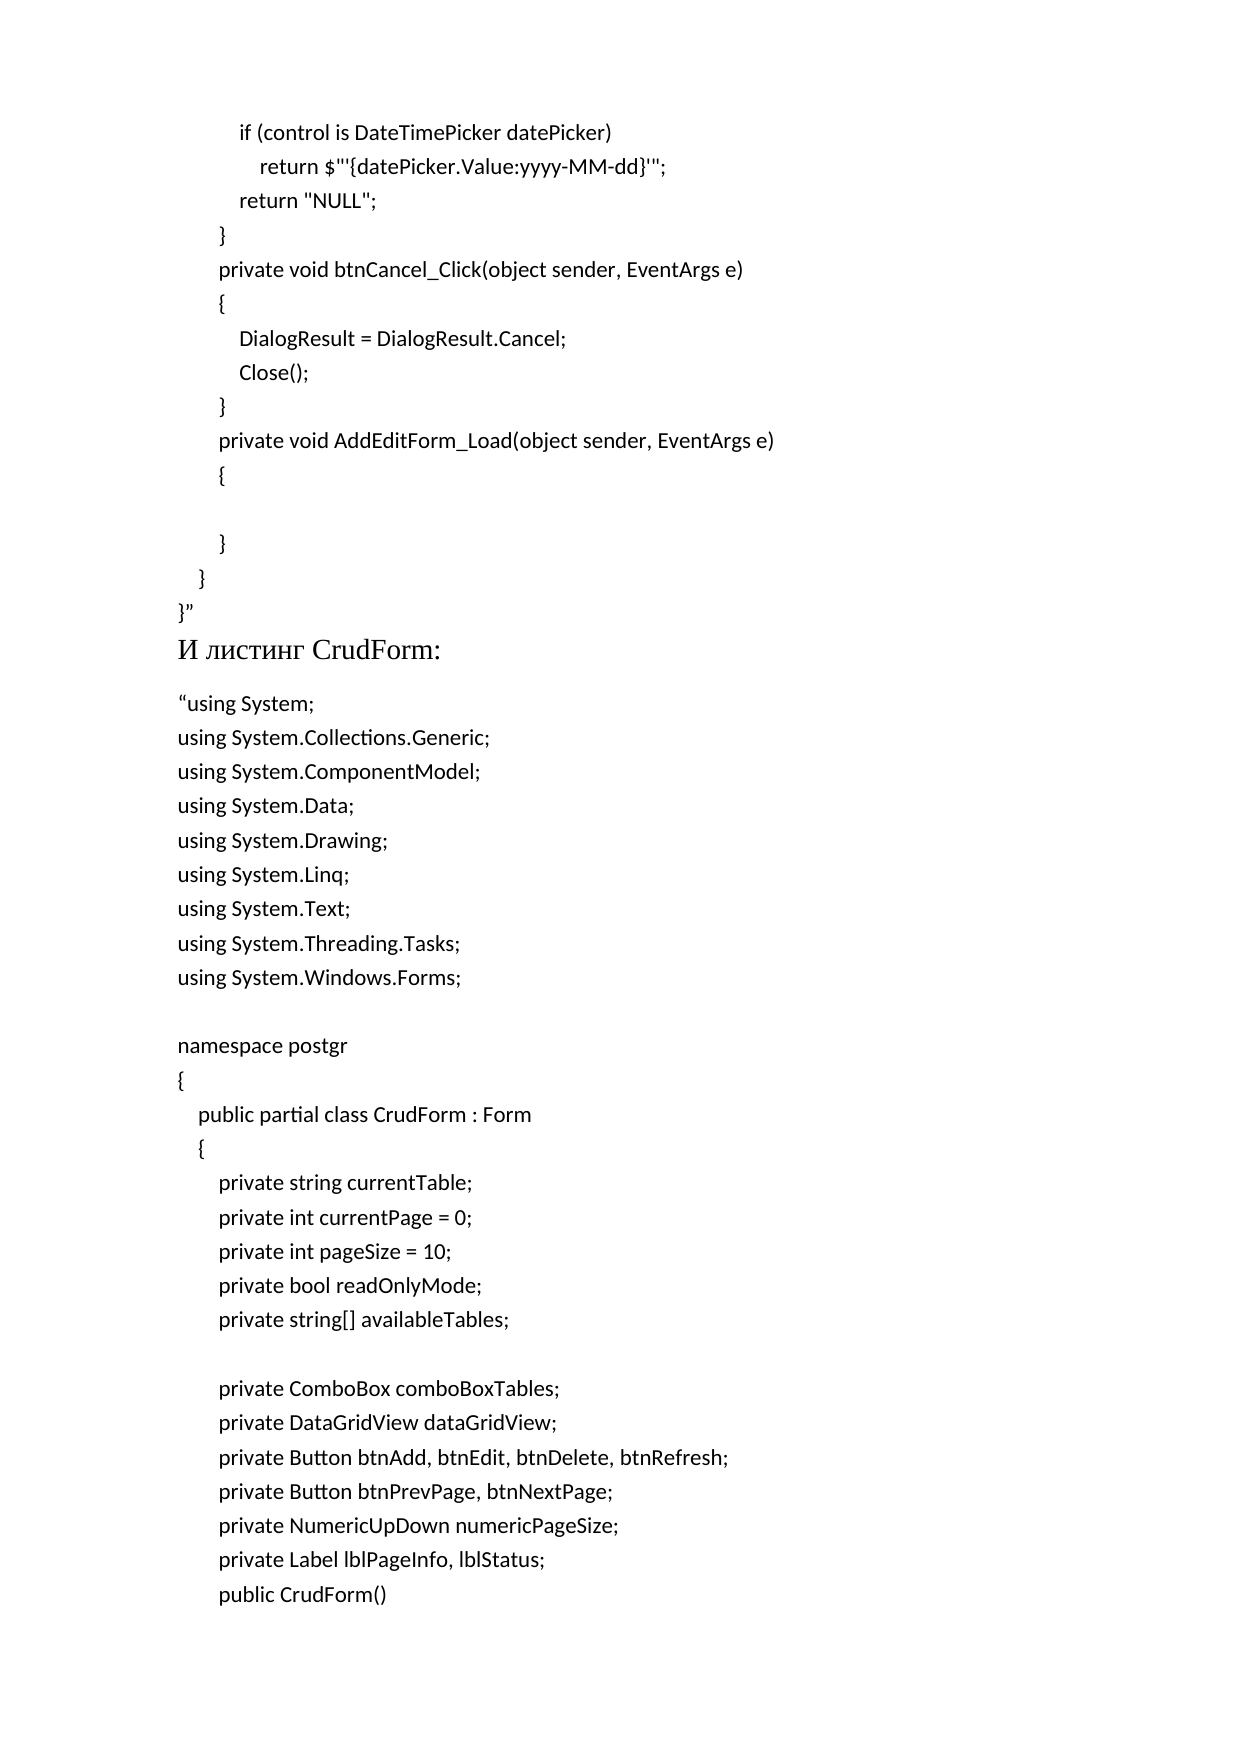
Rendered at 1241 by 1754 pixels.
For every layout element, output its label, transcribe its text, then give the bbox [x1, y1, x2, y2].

text private void AddEditForm_Load(object sender, EventArgs e) [177, 427, 1078, 454]
text using System.Drawing; [177, 826, 1078, 854]
text private void btnCancel_Click(object sender, EventArgs e) [177, 255, 1078, 283]
text DialogResult = DialogResult.Cancel; [177, 324, 1078, 352]
text private string[] availableTables; [177, 1306, 1078, 1334]
text using System.Windows.Forms; [177, 963, 1078, 991]
text using System.Data; [177, 792, 1078, 819]
text public partial class CrudForm : Form [177, 1100, 1078, 1128]
text private Label lblPageInfo, lblStatus; [177, 1546, 1078, 1573]
text using System.ComponentModel; [177, 757, 1078, 785]
text }” [177, 598, 1078, 626]
text } [177, 221, 1078, 249]
text { [177, 1066, 1078, 1094]
text private ComboBox comboBoxTables; [177, 1374, 1078, 1402]
text private int currentPage = 0; [177, 1203, 1078, 1231]
text { [177, 1134, 1078, 1162]
text } [177, 529, 1078, 557]
text private bool readOnlyMode; [177, 1271, 1078, 1299]
text } [177, 564, 1078, 592]
text { [177, 289, 1078, 317]
text return "NULL"; [177, 187, 1078, 215]
text namespace postgr [177, 1031, 1078, 1059]
text private string currentTable; [177, 1168, 1078, 1197]
text if (control is DateTimePicker datePicker) [177, 118, 1078, 146]
text И листинг CrudForm: [177, 632, 1078, 666]
text private Button btnAdd, btnEdit, btnDelete, btnRefresh; [177, 1443, 1078, 1471]
text public CrudForm() [177, 1580, 1078, 1608]
text private int pageSize = 10; [177, 1237, 1078, 1265]
text private Button btnPrevPage, btnNextPage; [177, 1477, 1078, 1505]
text using System.Linq; [177, 860, 1078, 888]
text “using System; [177, 689, 1078, 717]
text private NumericUpDown numericPageSize; [177, 1511, 1078, 1539]
text using System.Text; [177, 894, 1078, 922]
text using System.Collections.Generic; [177, 723, 1078, 751]
text private DataGridView dataGridView; [177, 1408, 1078, 1436]
text Close(); [177, 358, 1078, 386]
text using System.Threading.Tasks; [177, 929, 1078, 957]
text } [177, 392, 1078, 420]
text { [177, 461, 1078, 489]
text return $"'{datePicker.Value:yyyy-MM-dd}'"; [177, 152, 1078, 180]
